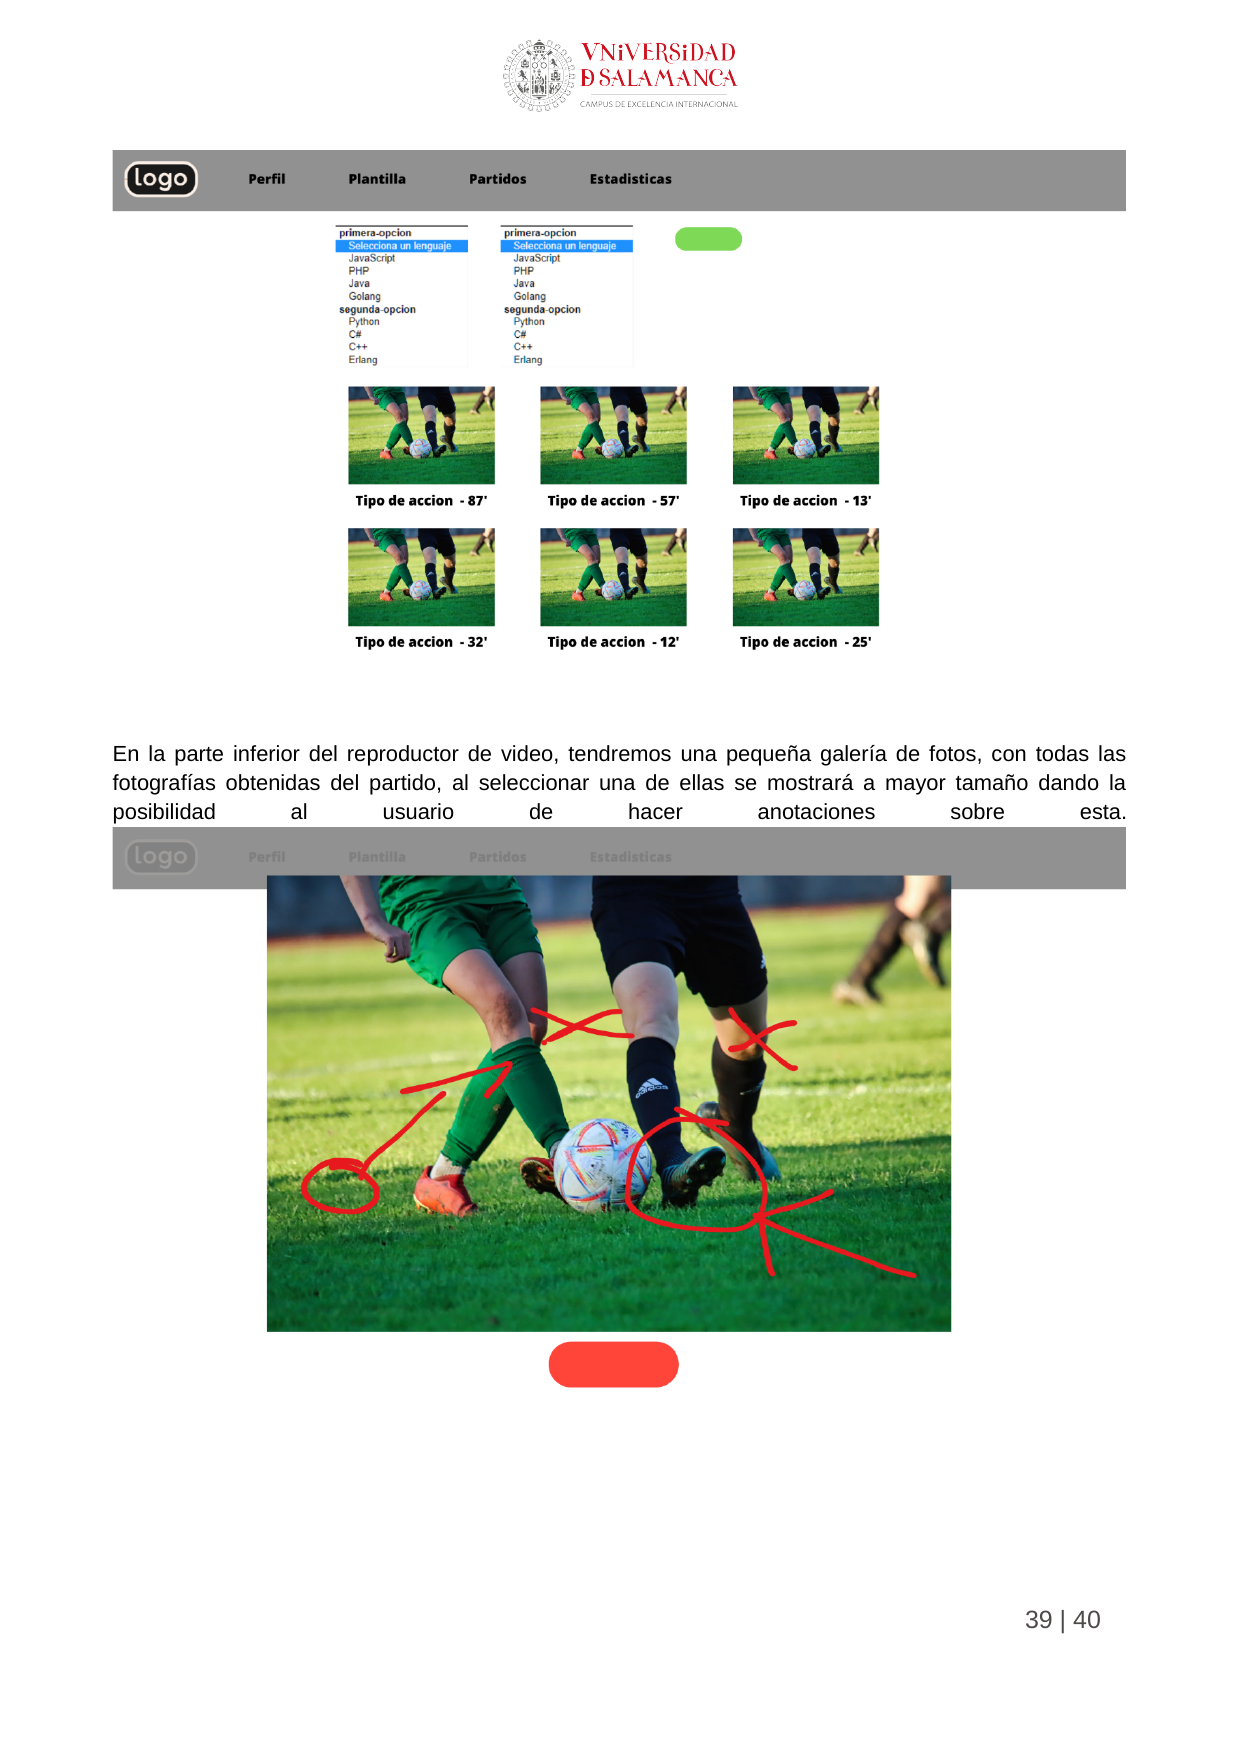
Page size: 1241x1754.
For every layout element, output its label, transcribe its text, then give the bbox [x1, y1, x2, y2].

picture [499, 36, 742, 116]
picture [112, 827, 1126, 1398]
picture [112, 150, 1126, 721]
